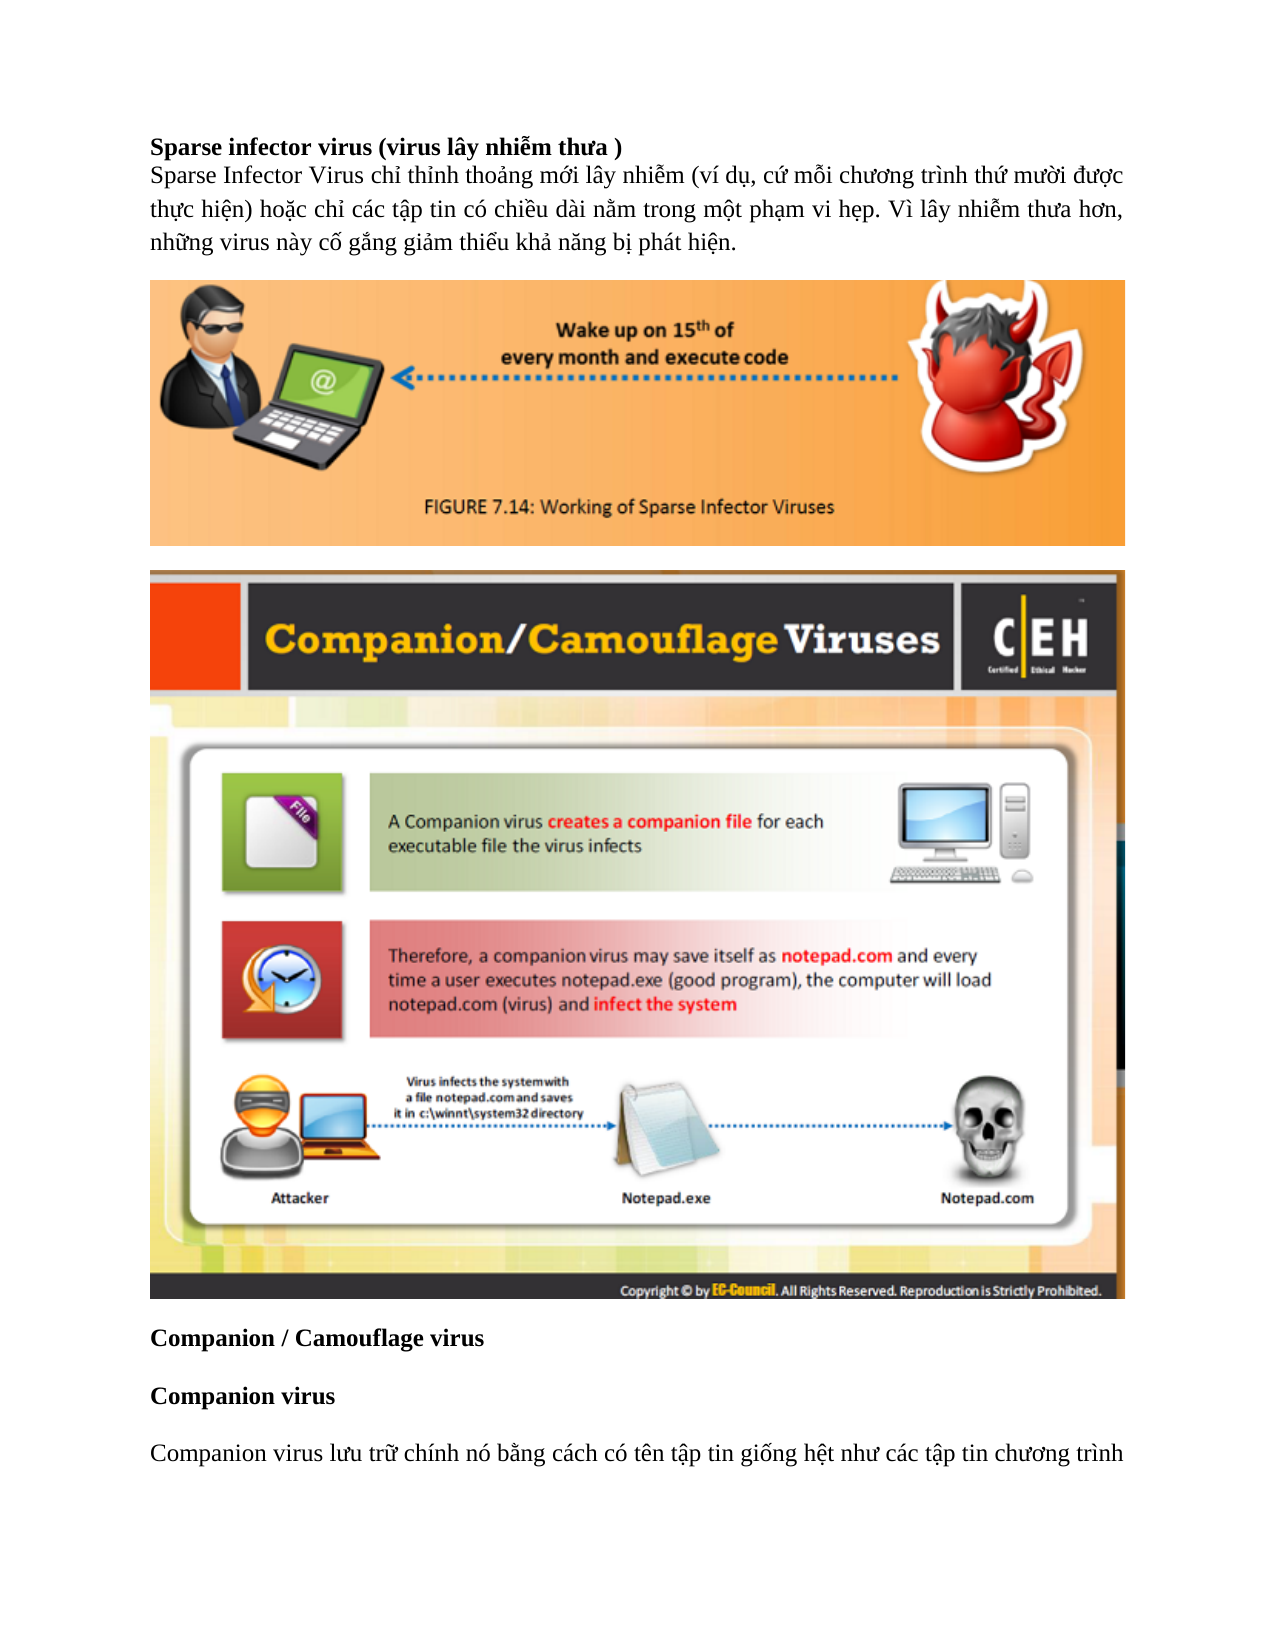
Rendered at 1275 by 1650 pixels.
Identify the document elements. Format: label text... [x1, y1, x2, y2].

text Companion / Camouflage virus [150, 1323, 1125, 1352]
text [150, 1409, 1125, 1467]
text Sparse infector virus (virus lây nhiễm thưa ) [150, 132, 1125, 161]
picture [150, 280, 1125, 546]
text Sparse Infector Virus chỉ thỉnh thoảng mới lây nhiễm (ví dụ, cứ mỗi chương trình thứ mười được thực hiện) hoặc chỉ các tập tin có chiều dài nằm trong một phạm vi hẹp. Vì lây nhiễm thưa hơn, những virus này cố gắng giảm thiểu khả năng bị phát hiện. [150, 161, 1125, 255]
text Companion virus [150, 1352, 1125, 1409]
picture [150, 570, 1125, 1299]
